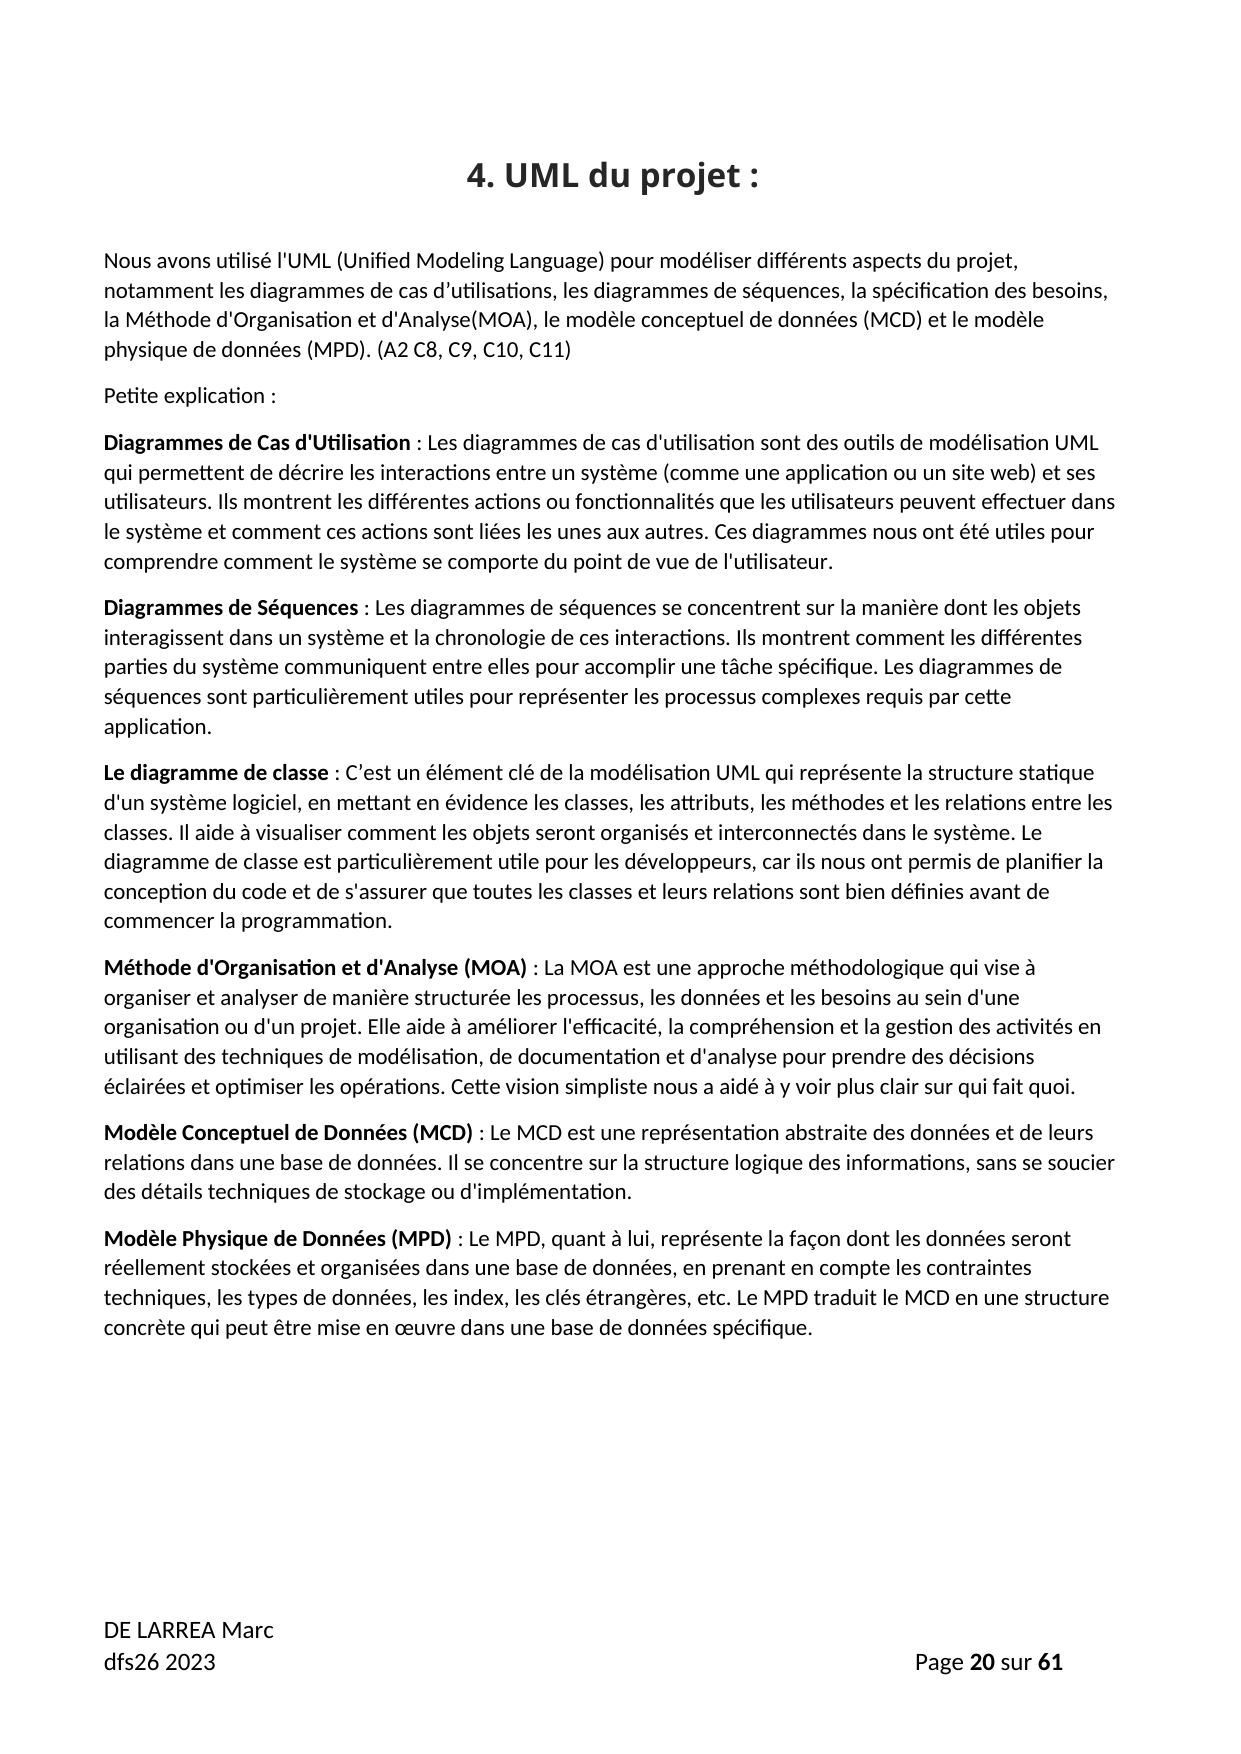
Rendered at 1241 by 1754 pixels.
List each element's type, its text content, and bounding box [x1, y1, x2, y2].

text Modèle Conceptuel de Données (MCD) : Le MCD est une représentation abstraite des données et de leurs relations dans une base de données. Il se concentre sur la structure logique des informations, sans se soucier des détails techniques de stockage ou d'implémentation. [103, 1118, 1122, 1206]
text Méthode d'Organisation et d'Analyse (MOA) : La MOA est une approche méthodologique qui vise à organiser et analyser de manière structurée les processus, les données et les besoins au sein d'une organisation ou d'un projet. Elle aide à améliorer l'efficacité, la compréhension et la gestion des activités en utilisant des techniques de modélisation, de documentation et d'analyse pour prendre des décisions éclairées et optimiser les opérations. Cette vision simpliste nous a aidé à y voir plus clair sur qui fait quoi. [103, 953, 1122, 1100]
subtitle 4. UML du projet : [103, 152, 1122, 197]
text Petite explication : [103, 382, 1122, 410]
text Le diagramme de classe : C’est un élément clé de la modélisation UML qui représente la structure statique d'un système logiciel, en mettant en évidence les classes, les attributs, les méthodes et les relations entre les classes. Il aide à visualiser comment les objets seront organisés et interconnectés dans le système. Le diagramme de classe est particulièrement utile pour les développeurs, car ils nous ont permis de planifier la conception du code et de s'assurer que toutes les classes et leurs relations sont bien définies avant de commencer la programmation. [103, 758, 1122, 935]
text Diagrammes de Séquences : Les diagrammes de séquences se concentrent sur la manière dont les objets interagissent dans un système et la chronologie de ces interactions. Ils montrent comment les différentes parties du système communiquent entre elles pour accomplir une tâche spécifique. Les diagrammes de séquences sont particulièrement utiles pour représenter les processus complexes requis par cette application. [103, 593, 1122, 740]
text Diagrammes de Cas d'Utilisation : Les diagrammes de cas d'utilisation sont des outils de modélisation UML qui permettent de décrire les interactions entre un système (comme une application ou un site web) et ses utilisateurs. Ils montrent les différentes actions ou fonctionnalités que les utilisateurs peuvent effectuer dans le système et comment ces actions sont liées les unes aux autres. Ces diagrammes nous ont été utiles pour comprendre comment le système se comporte du point de vue de l'utilisateur. [103, 428, 1122, 575]
text Modèle Physique de Données (MPD) : Le MPD, quant à lui, représente la façon dont les données seront réellement stockées et organisées dans une base de données, en prenant en compte les contraintes techniques, les types de données, les index, les clés étrangères, etc. Le MPD traduit le MCD en une structure concrète qui peut être mise en œuvre dans une base de données spécifique. [103, 1224, 1122, 1341]
text Nous avons utilisé l'UML (Unified Modeling Language) pour modéliser différents aspects du projet, notamment les diagrammes de cas d’utilisations, les diagrammes de séquences, la spécification des besoins, la Méthode d'Organisation et d'Analyse(MOA), le modèle conceptuel de données (MCD) et le modèle physique de données (MPD). (A2 C8, C9, C10, C11) [103, 246, 1122, 363]
